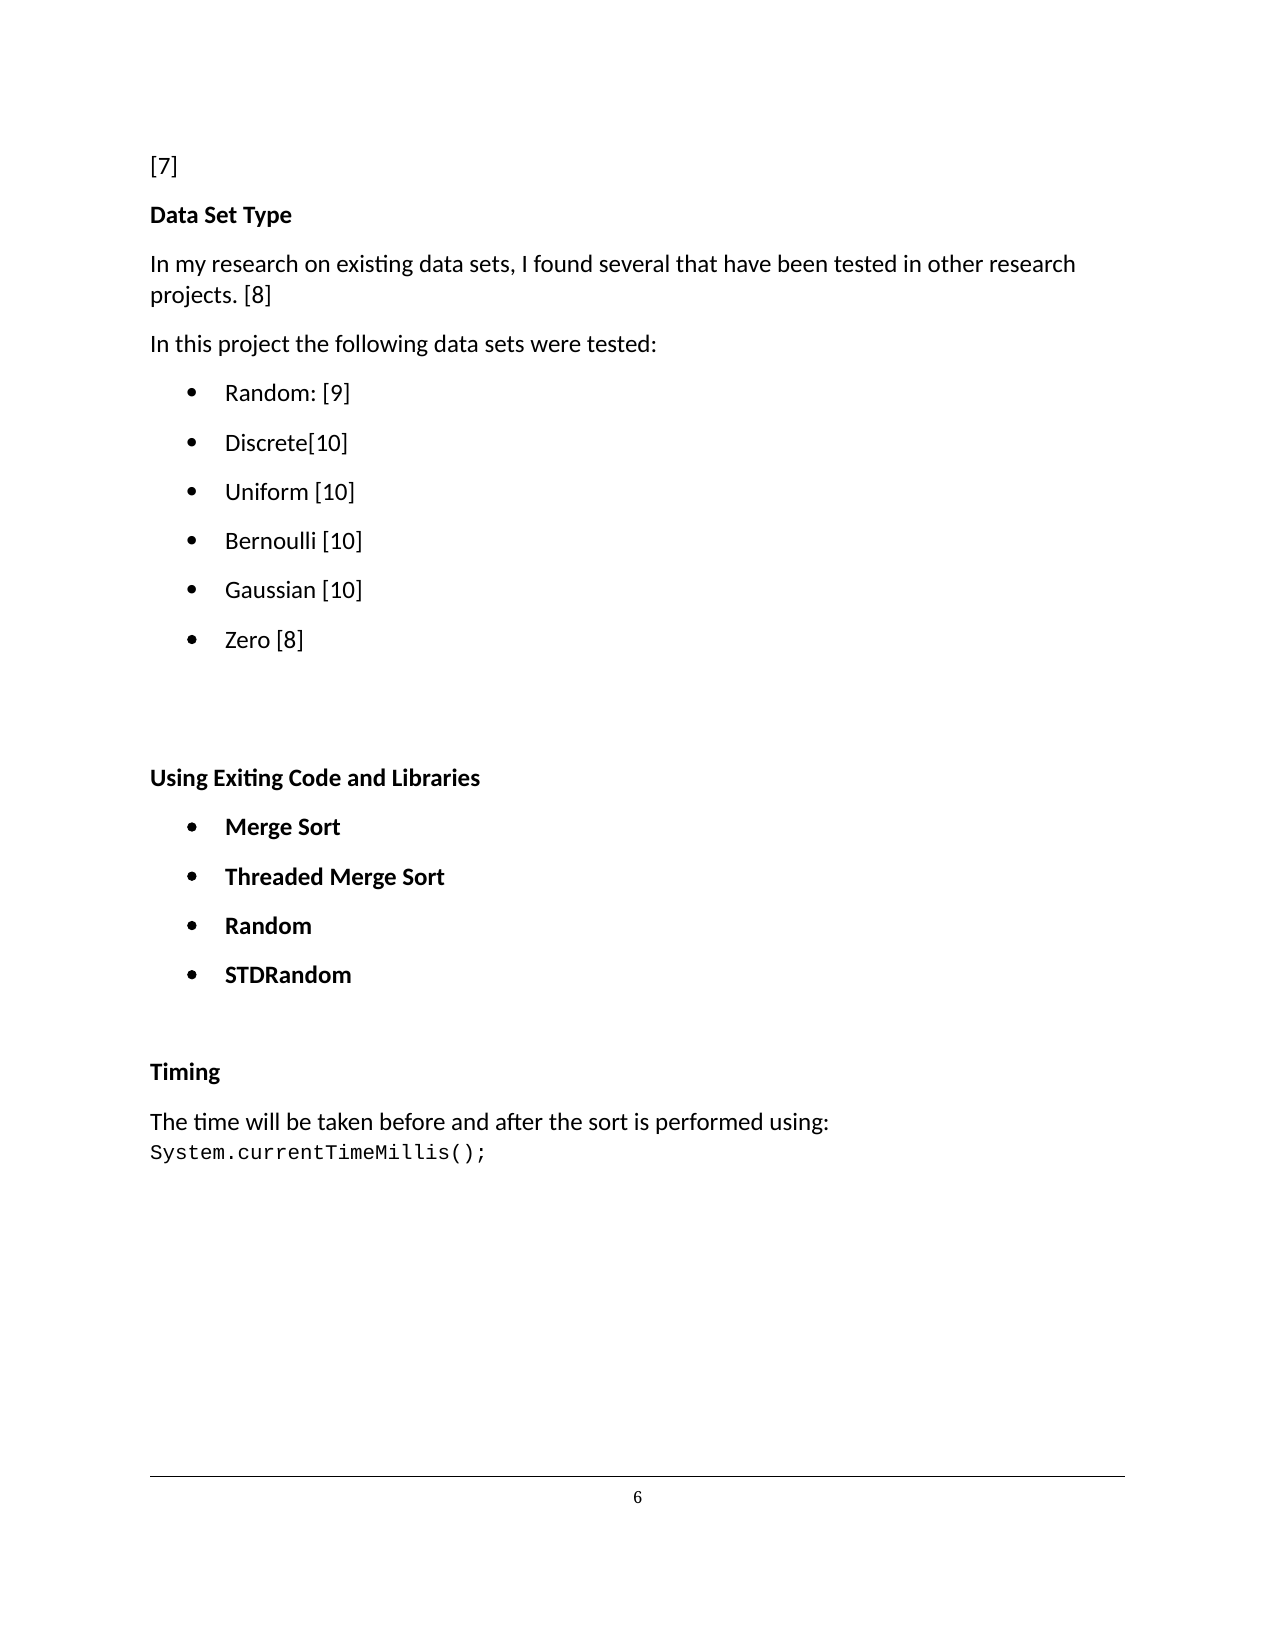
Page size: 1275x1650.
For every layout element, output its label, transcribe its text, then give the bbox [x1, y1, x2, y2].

text In my research on existing data sets, I found several that have been tested in other research projects. [8] [150, 248, 1125, 309]
text In this project the following data sets were tested: [150, 328, 1125, 359]
text The time will be taken before and after the sort is performed using: System.currentTimeMillis(); [150, 1106, 1125, 1165]
text Timing [150, 1056, 1125, 1087]
list Random: [9] [187, 378, 1125, 408]
list Uniform [10] [187, 476, 1125, 507]
text Data Set Type [150, 199, 1125, 230]
list Bernoulli [10] [187, 525, 1125, 556]
list Merge Sort [187, 811, 1125, 842]
list Gaussian [10] [187, 575, 1125, 605]
text Using Exiting Code and Libraries [150, 762, 1125, 793]
list Discrete[10] [187, 427, 1125, 457]
list Zero [8] [187, 624, 1125, 694]
list Threaded Merge Sort [187, 861, 1125, 891]
list Random [187, 910, 1125, 941]
list STDRandom [187, 959, 1125, 990]
text [7] [150, 150, 1125, 181]
